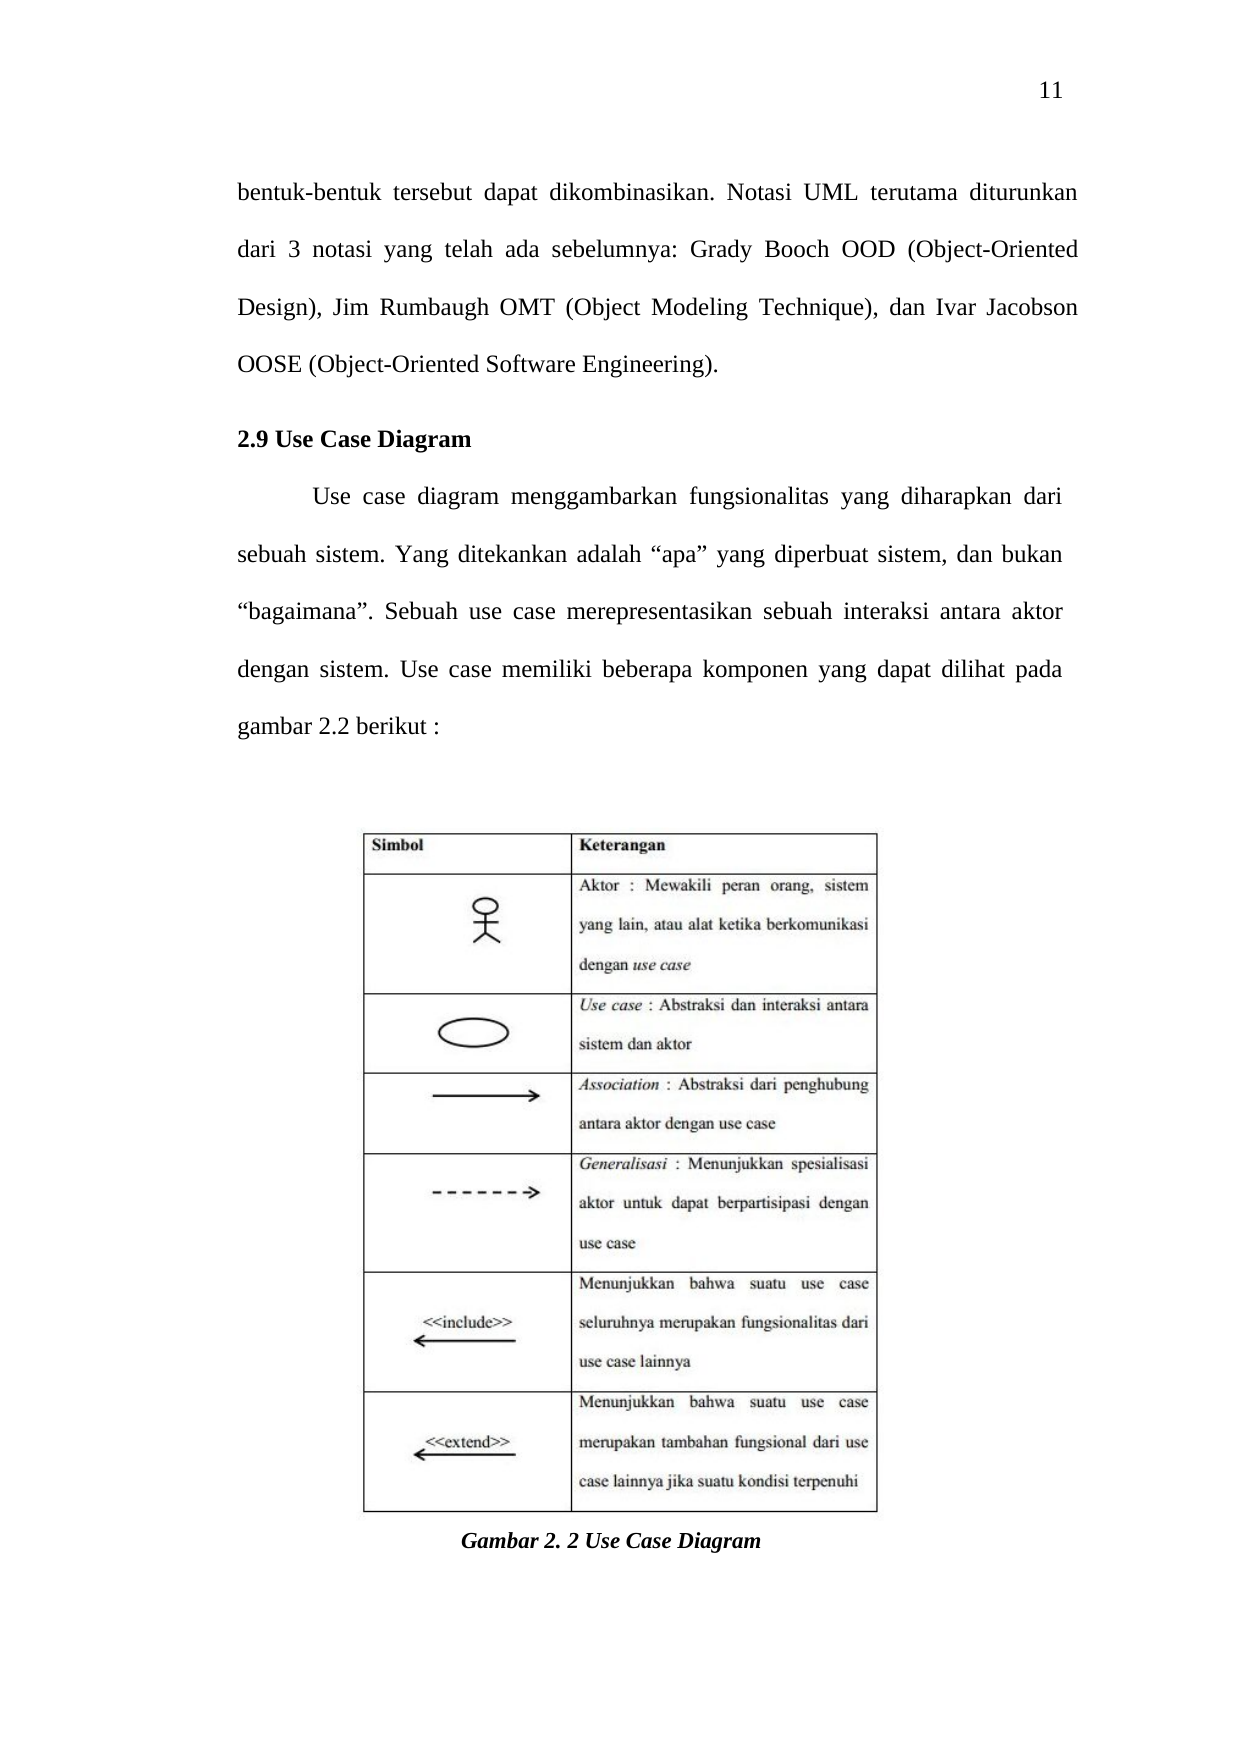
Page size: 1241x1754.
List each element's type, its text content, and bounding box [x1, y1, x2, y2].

subtitle 2.9 Use Case Diagram [237, 424, 1063, 452]
text Use case diagram menggambarkan fungsionalitas yang diharapkan dari sebuah sistem. Yang ditekankan adalah “apa” yang diperbuat sistem, dan bukan “bagaimana”. Sebuah use case merepresentasikan sebuah interaksi antara aktor dengan sistem. Use case memiliki beberapa komponen yang dapat dilihat pada gambar 2.2 berikut : [237, 481, 1063, 740]
picture [356, 826, 885, 1522]
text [237, 177, 1079, 378]
